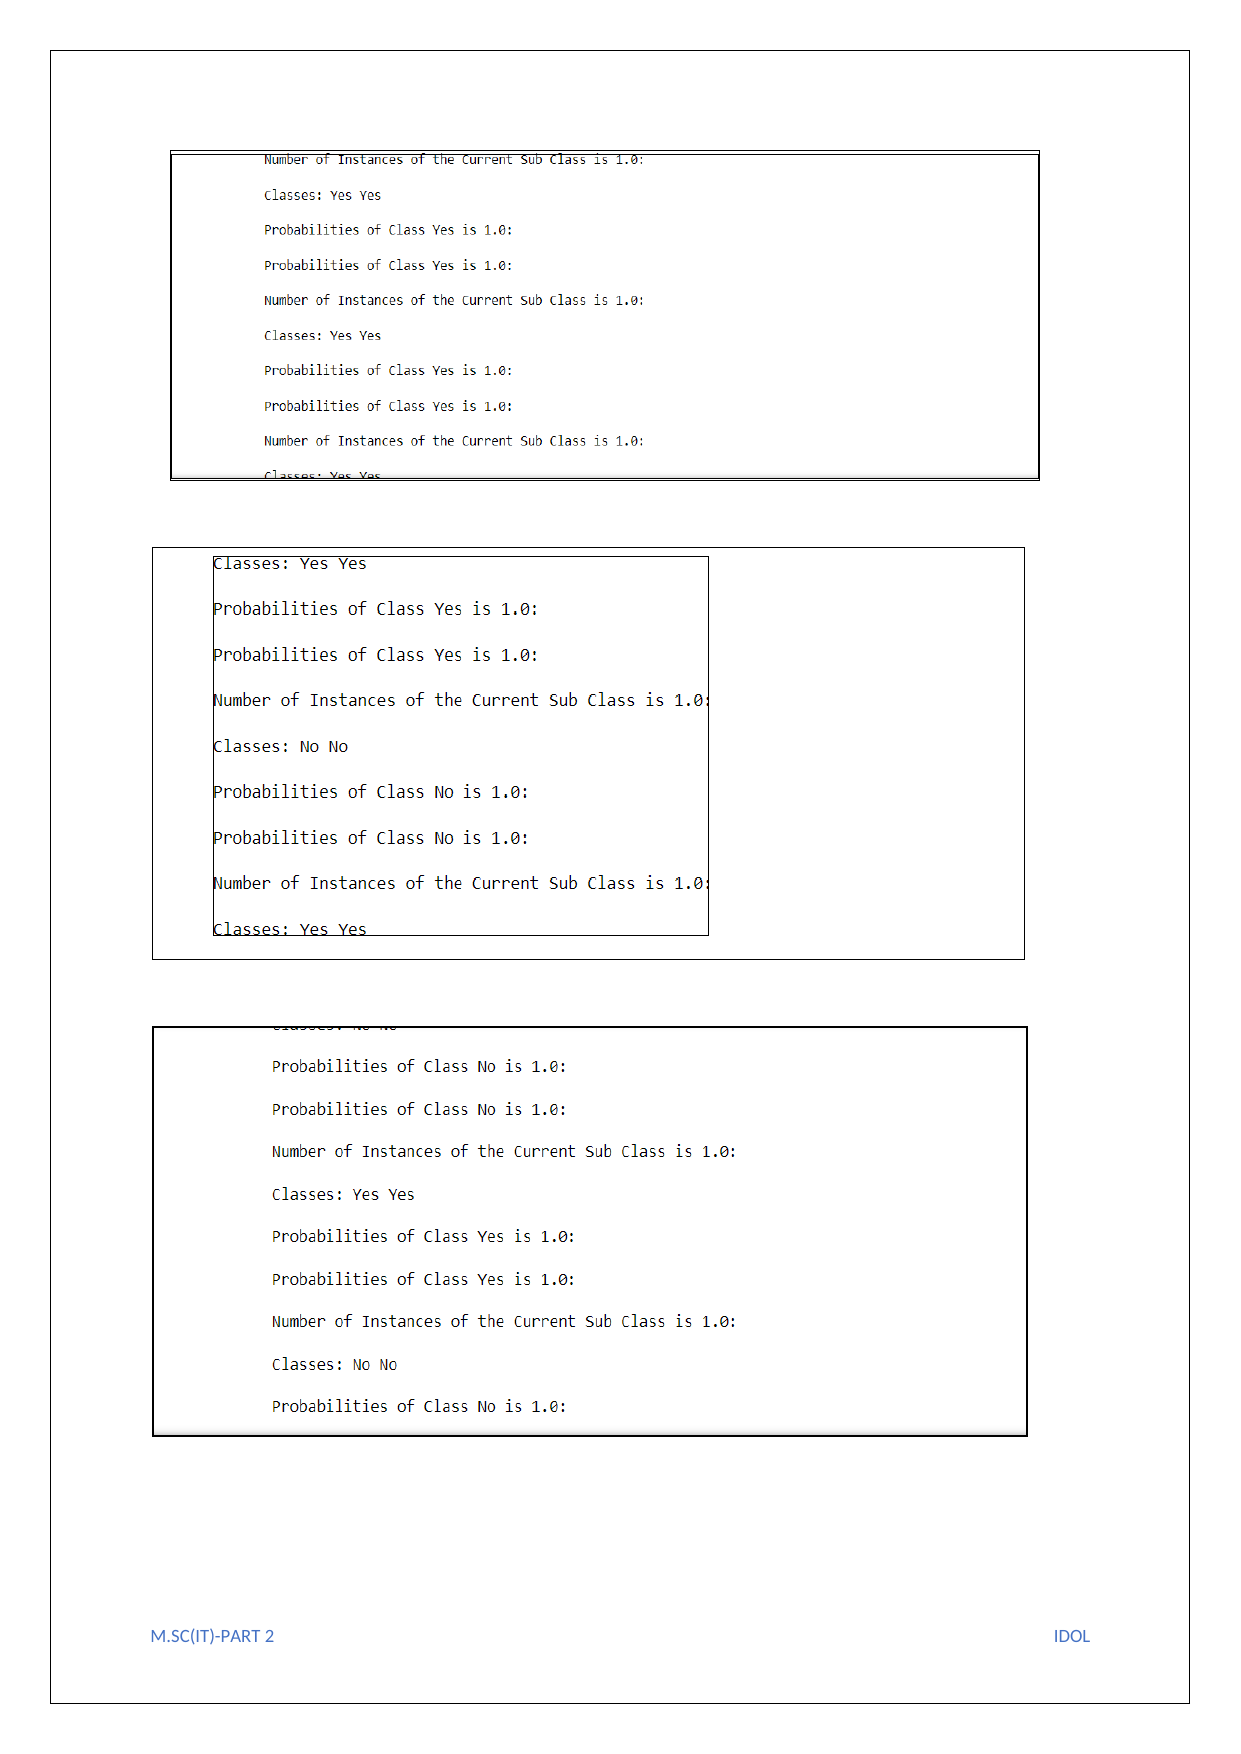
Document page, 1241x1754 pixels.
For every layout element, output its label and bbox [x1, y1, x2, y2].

picture [172, 155, 1038, 478]
picture [214, 557, 708, 935]
picture [154, 1028, 1026, 1435]
